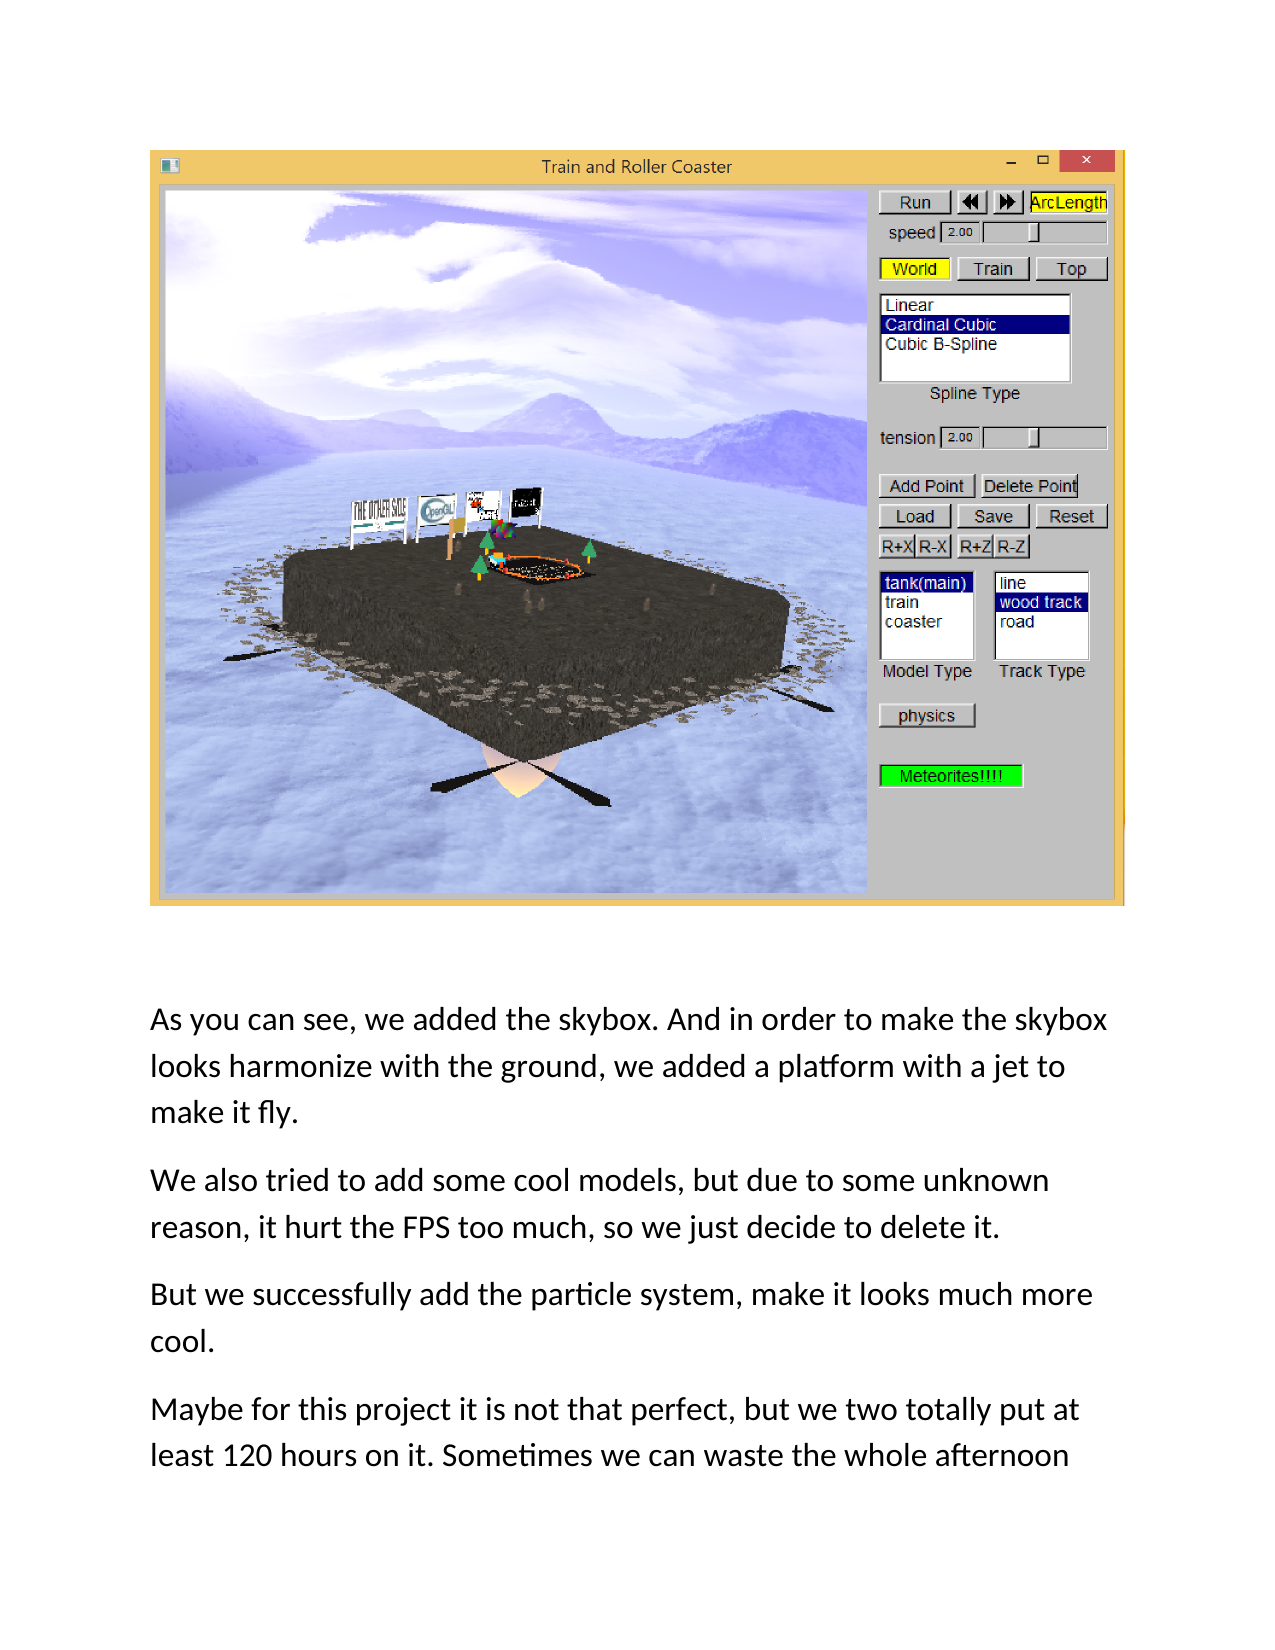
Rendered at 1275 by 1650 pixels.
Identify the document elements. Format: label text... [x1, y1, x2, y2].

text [150, 1388, 1125, 1475]
text As you can see, we added the skybox. And in order to make the skybox looks harmonize with the ground, we added a platform with a jet to make it fly. [150, 998, 1125, 1132]
text We also tried to add some cool models, but due to some unknown reason, it hurt the FPS too much, so we just decide to delete it. [150, 1159, 1125, 1246]
text But we successfully add the particle system, make it looks much more cool. [150, 1273, 1125, 1361]
picture [150, 150, 1125, 906]
